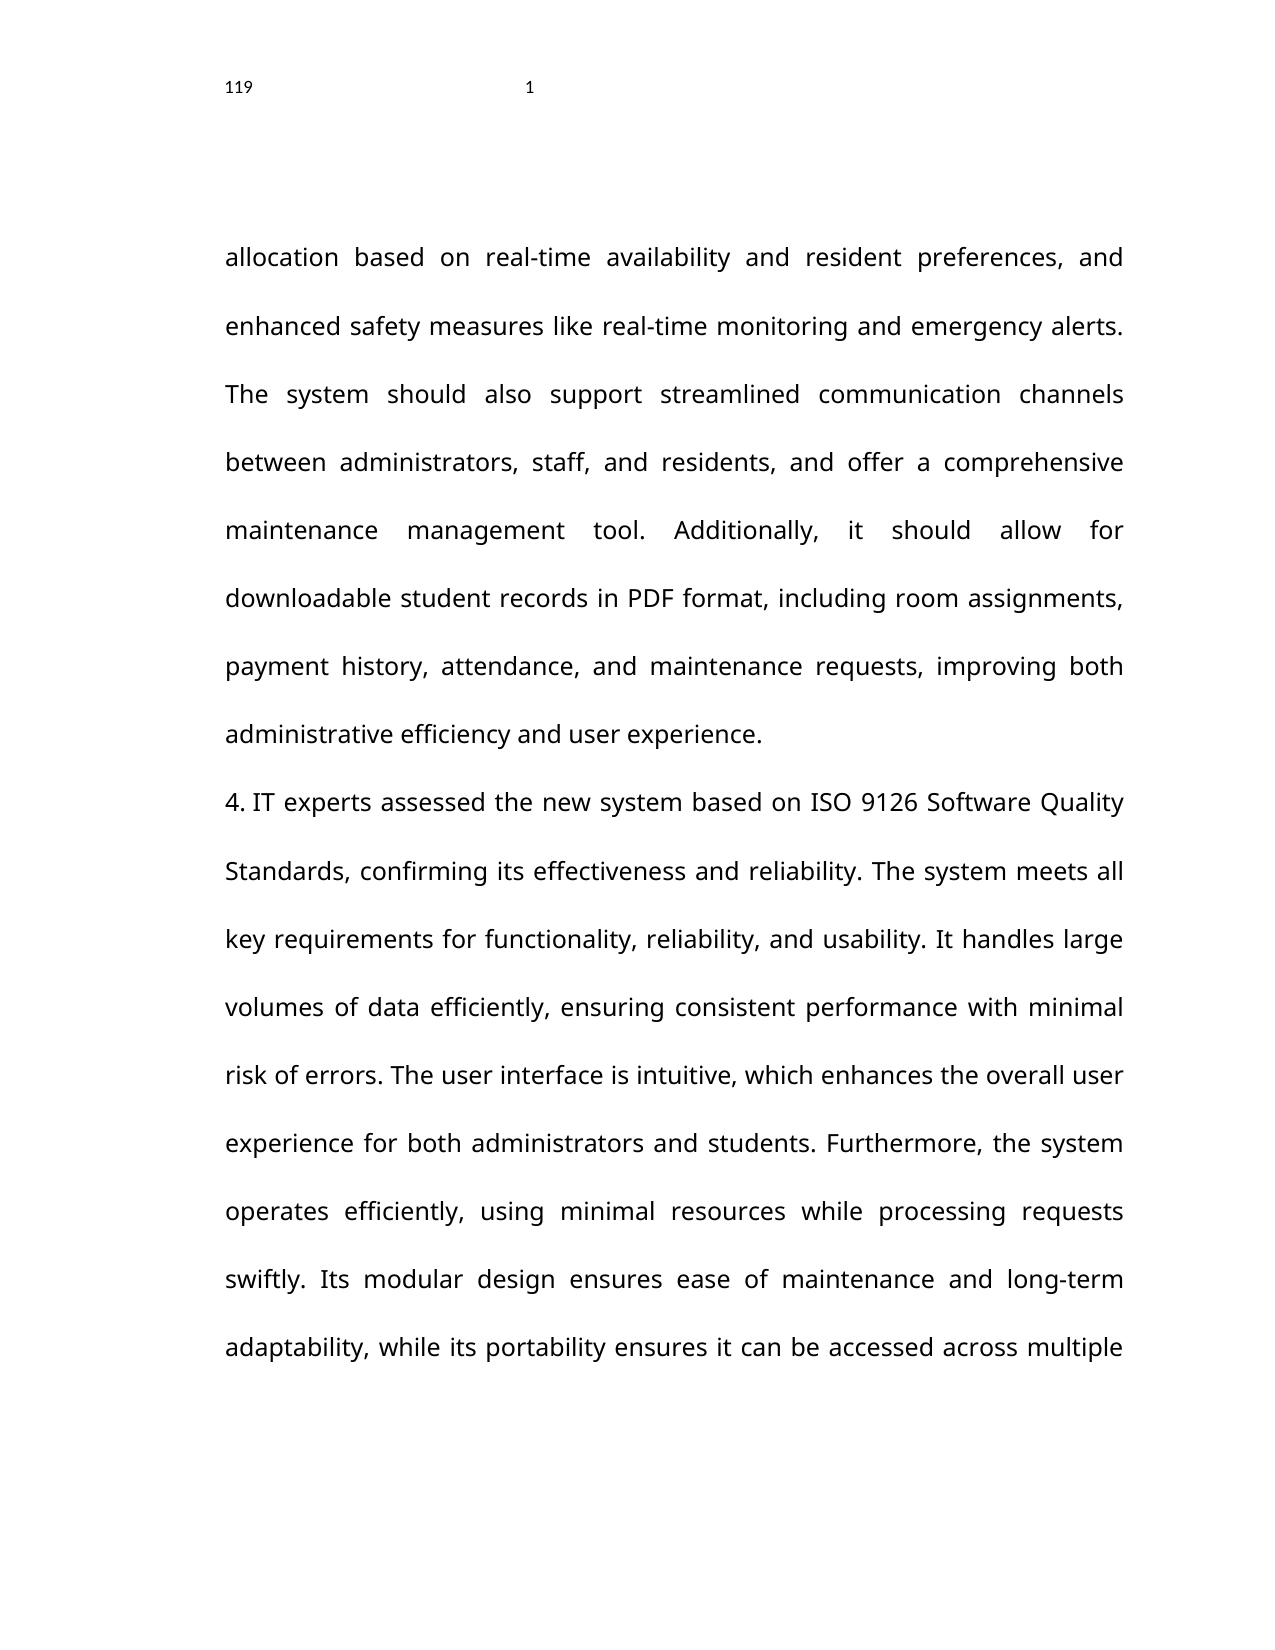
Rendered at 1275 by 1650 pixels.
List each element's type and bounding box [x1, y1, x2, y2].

list [225, 814, 1125, 1393]
list [225, 240, 1125, 751]
